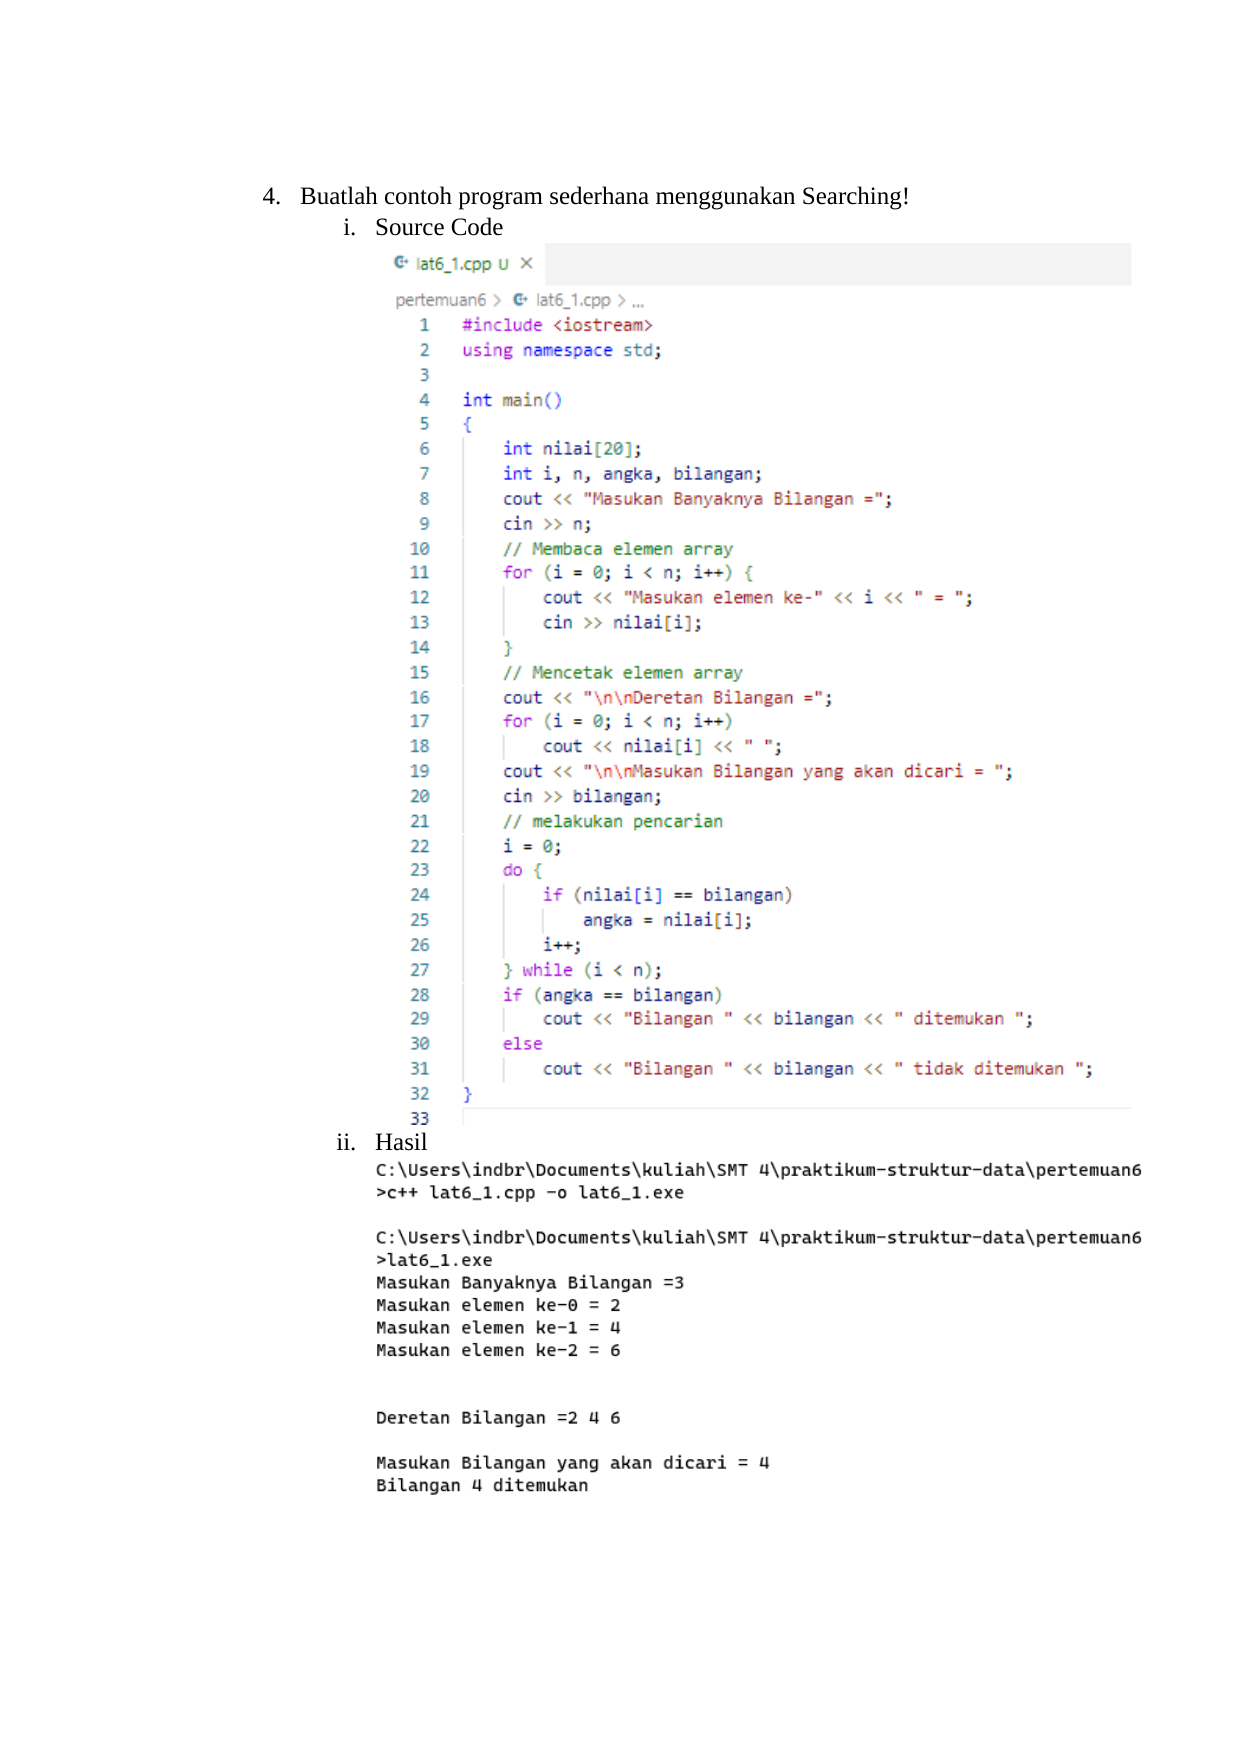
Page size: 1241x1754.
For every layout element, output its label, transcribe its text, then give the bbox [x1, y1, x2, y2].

picture [375, 1157, 1147, 1496]
picture [375, 243, 1132, 1125]
list Buatlah contoh program sederhana menggunakan Searching! [262, 181, 1090, 210]
